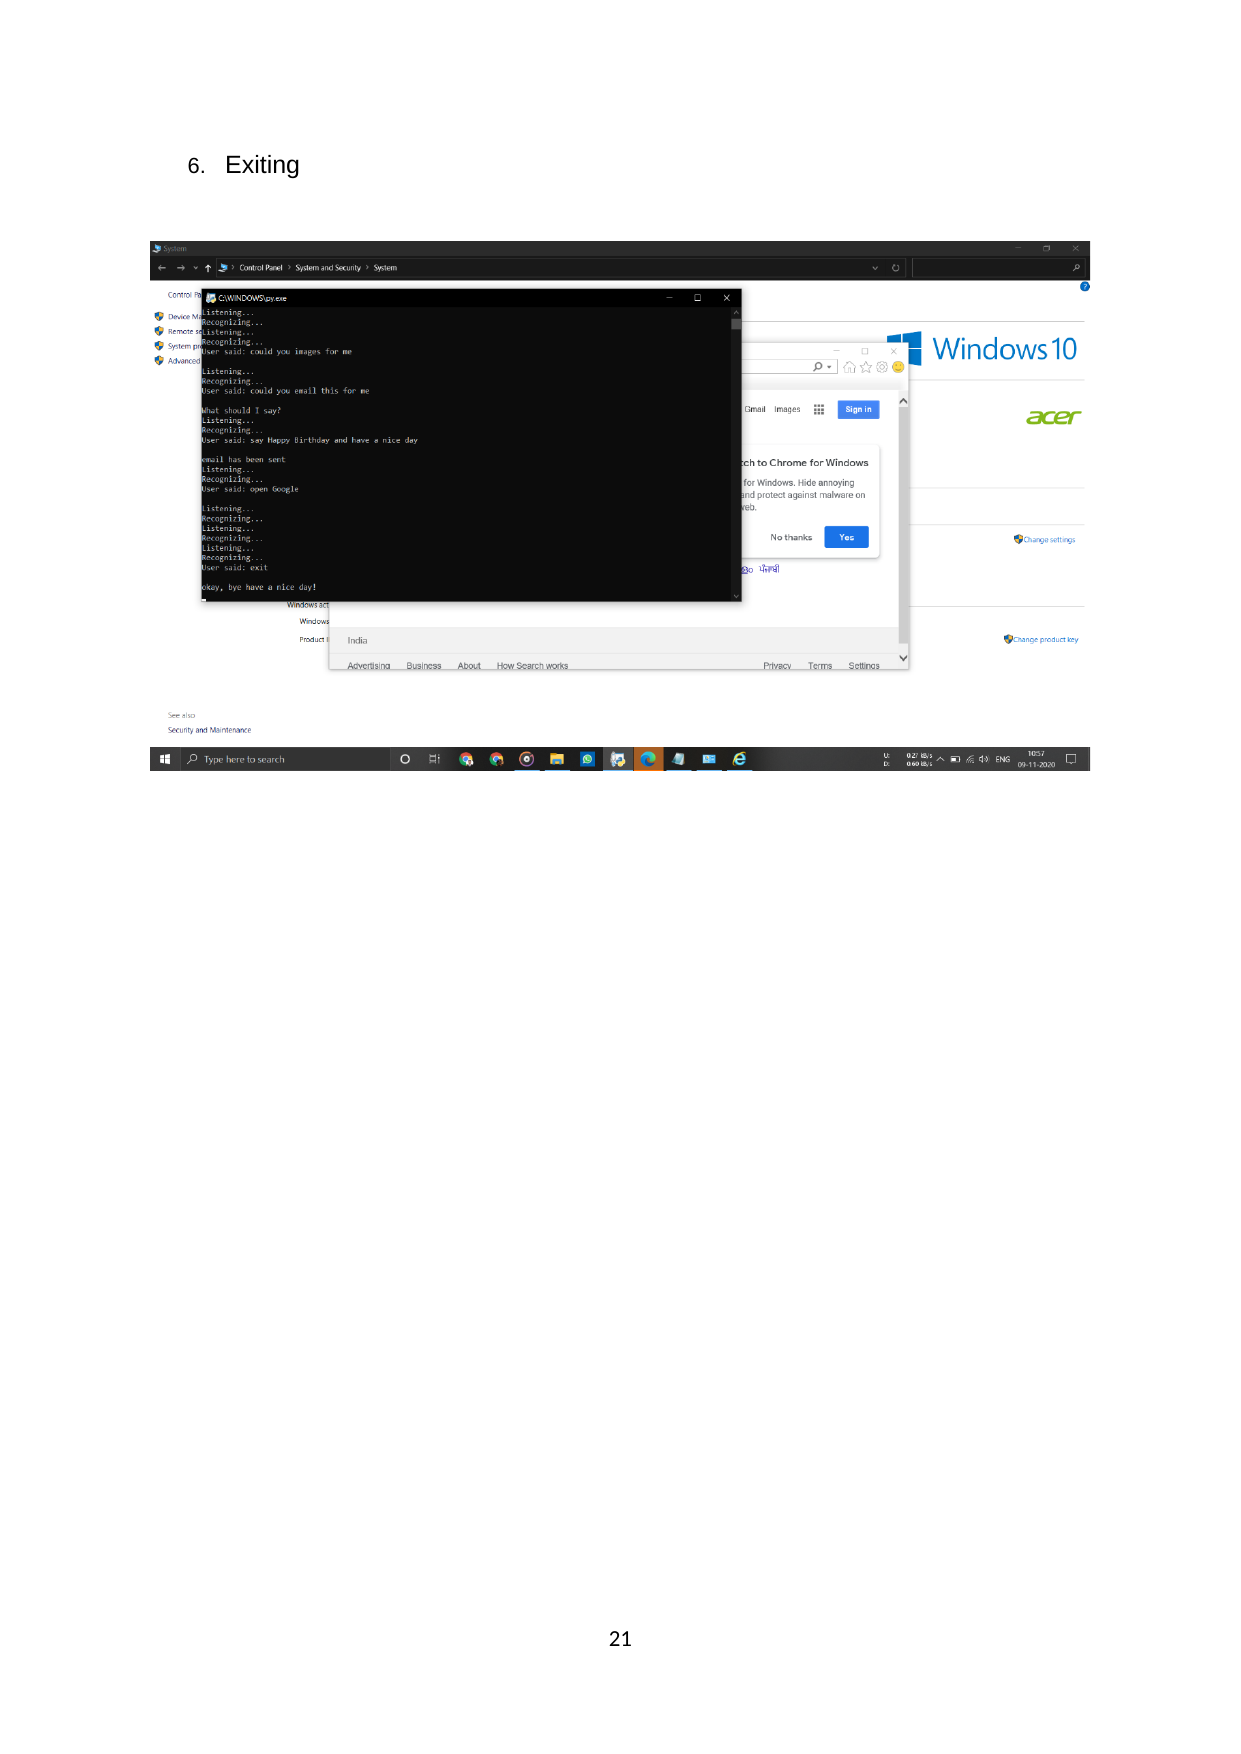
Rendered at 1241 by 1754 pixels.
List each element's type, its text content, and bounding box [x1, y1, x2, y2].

list Exiting [187, 150, 1090, 179]
picture [150, 241, 1091, 771]
